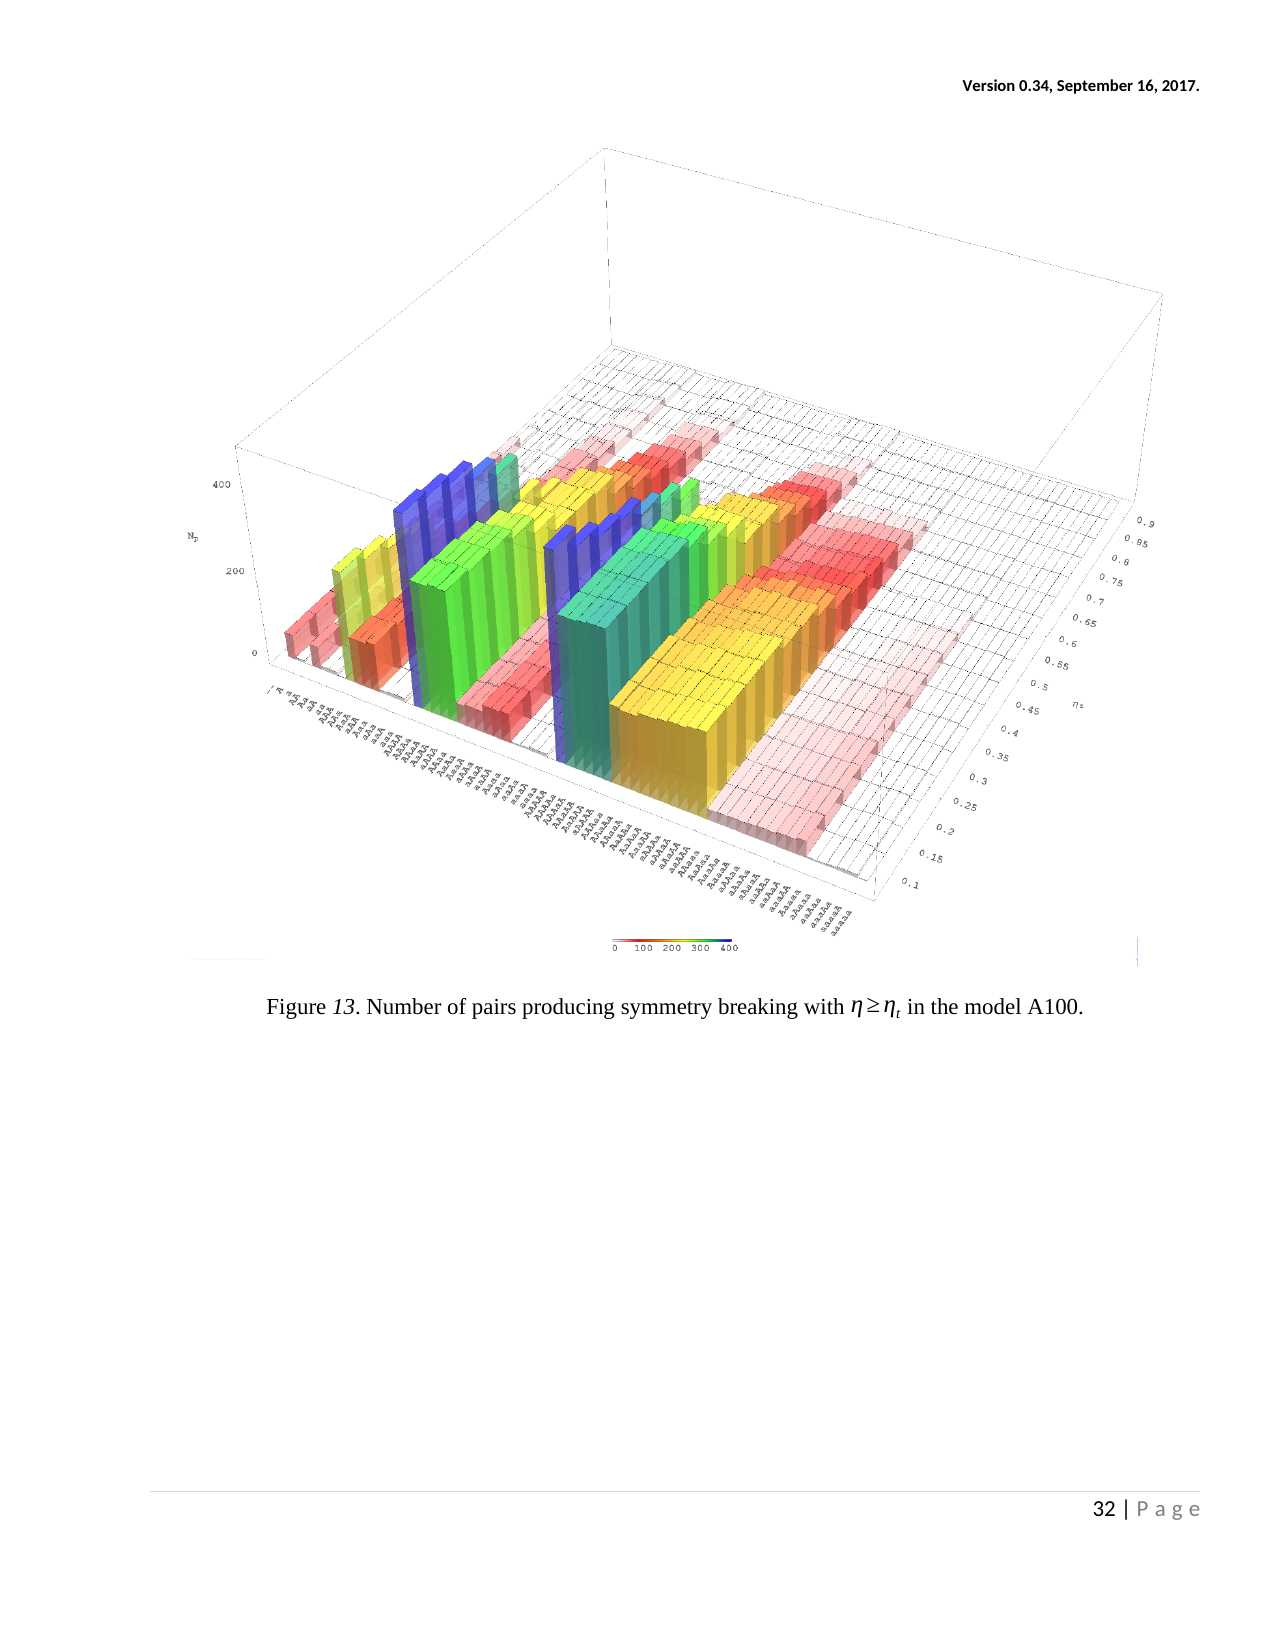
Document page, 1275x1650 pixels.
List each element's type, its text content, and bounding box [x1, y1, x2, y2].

picture [187, 148, 1163, 966]
text Figure 13. Number of pairs producing symmetry breaking with in the model A100. [150, 991, 1200, 1022]
